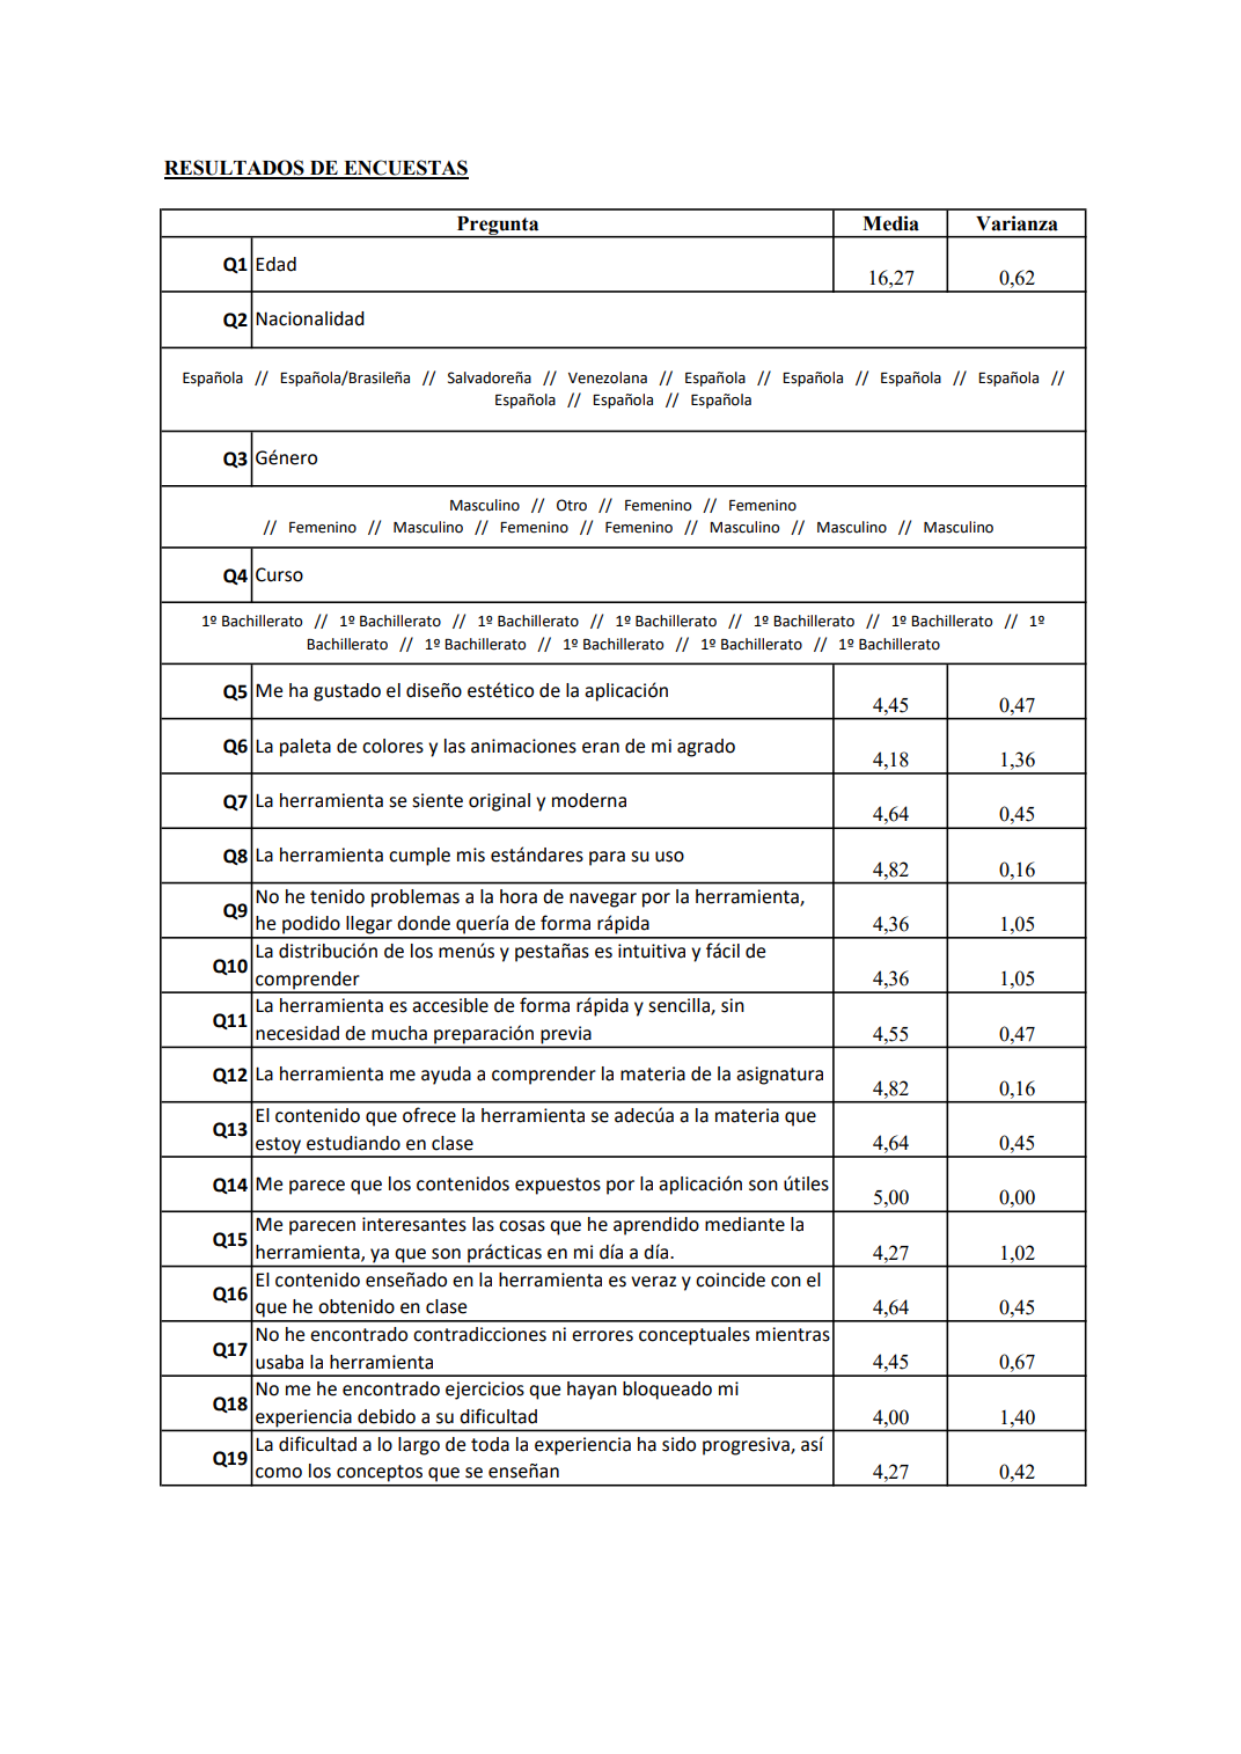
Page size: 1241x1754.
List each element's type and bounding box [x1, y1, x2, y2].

picture [147, 147, 1093, 1495]
